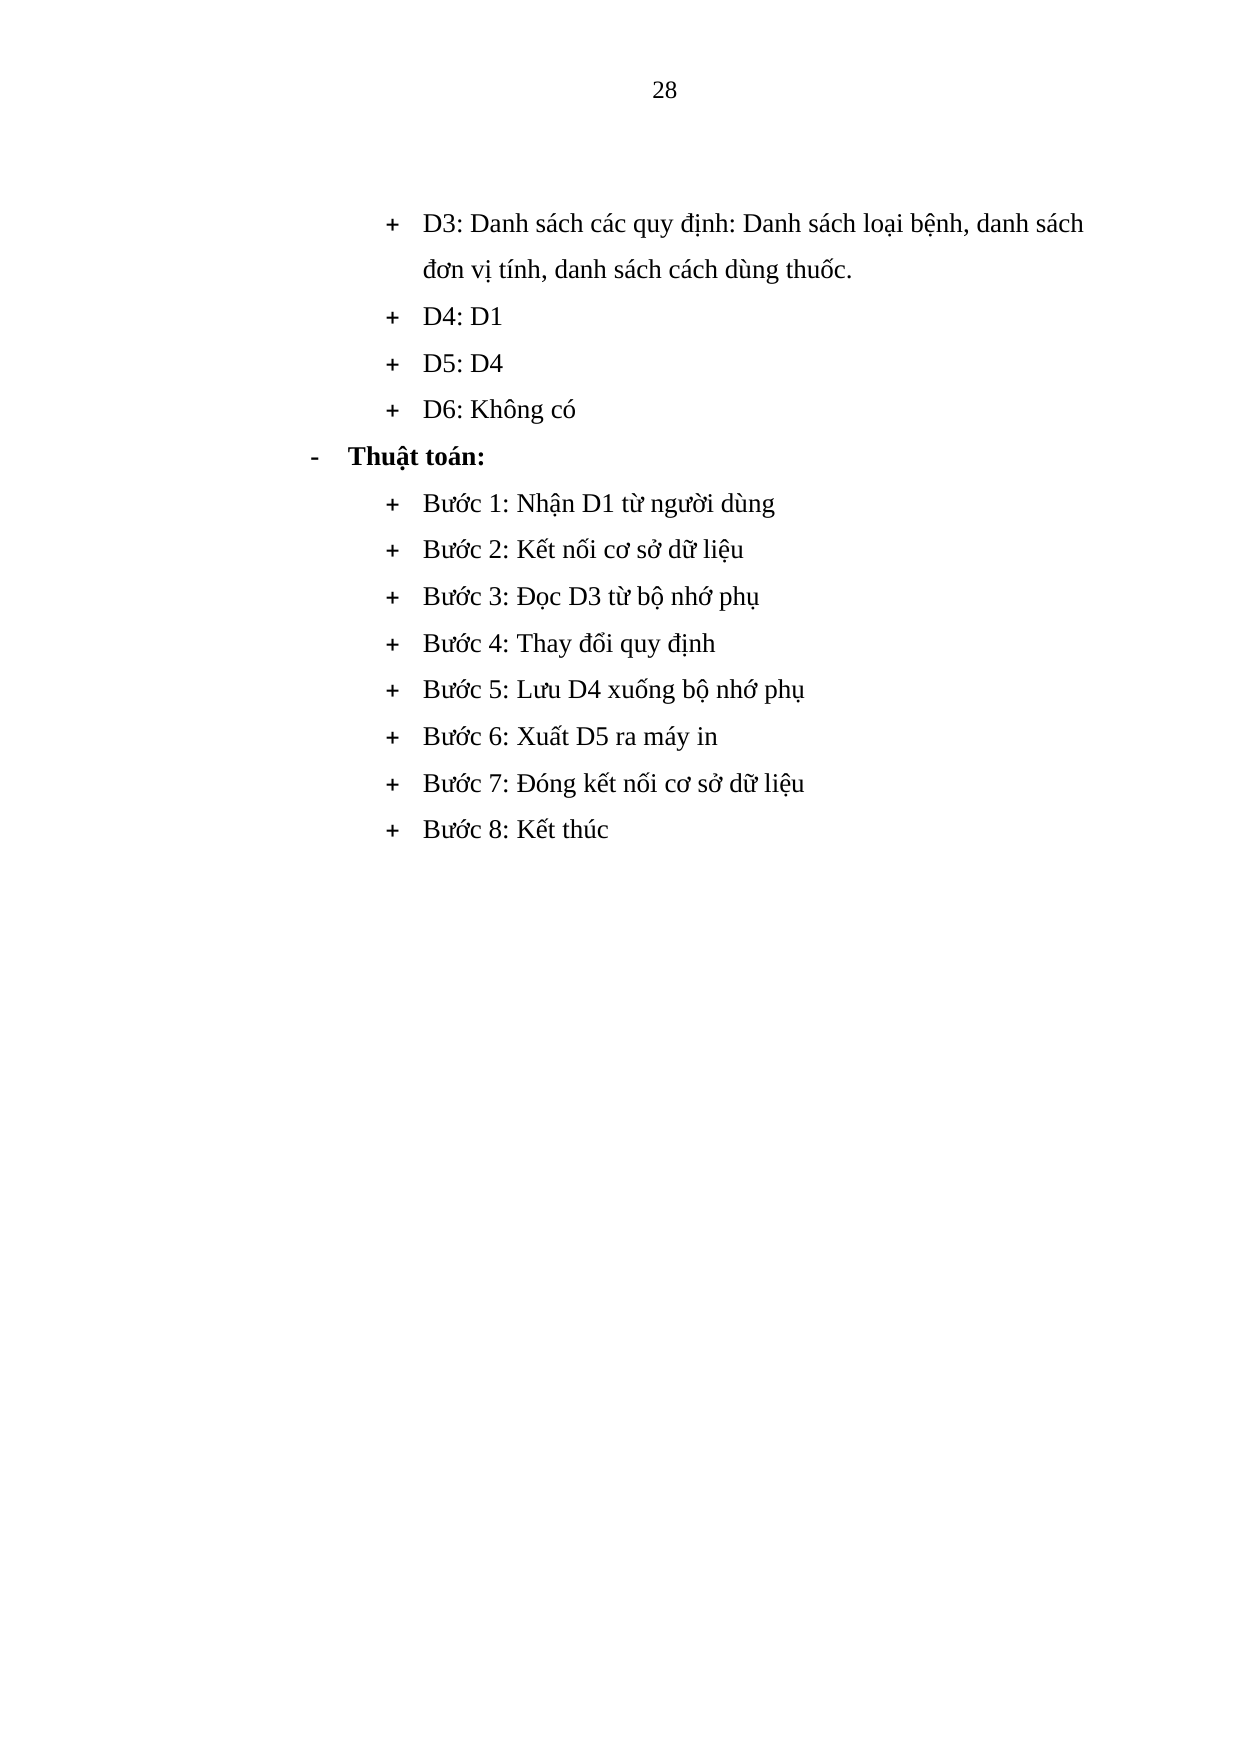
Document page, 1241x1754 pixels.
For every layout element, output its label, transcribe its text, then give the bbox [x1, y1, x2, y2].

list Bước 1: Nhận D1 từ người dùng [385, 487, 1122, 518]
list D5: D4 [385, 347, 1122, 378]
list D6: Không có [385, 393, 1122, 424]
list Thuật toán: [310, 440, 1122, 471]
list Bước 3: Đọc D3 từ bộ nhớ phụ [385, 580, 1122, 611]
list Bước 8: Kết thúc [385, 813, 1122, 844]
list Bước 2: Kết nối cơ sở dữ liệu [385, 533, 1122, 564]
list Bước 6: Xuất D5 ra máy in [385, 720, 1122, 751]
list D3: Danh sách các quy định: Danh sách loại bệnh, danh sách đơn vị tính, danh sách cách dùng thuốc. [385, 207, 1122, 284]
list Bước 4: Thay đổi quy định [385, 627, 1122, 658]
list D4: D1 [385, 300, 1122, 331]
list Bước 5: Lưu D4 xuống bộ nhớ phụ [385, 673, 1122, 704]
list Bước 7: Đóng kết nối cơ sở dữ liệu [385, 767, 1122, 798]
